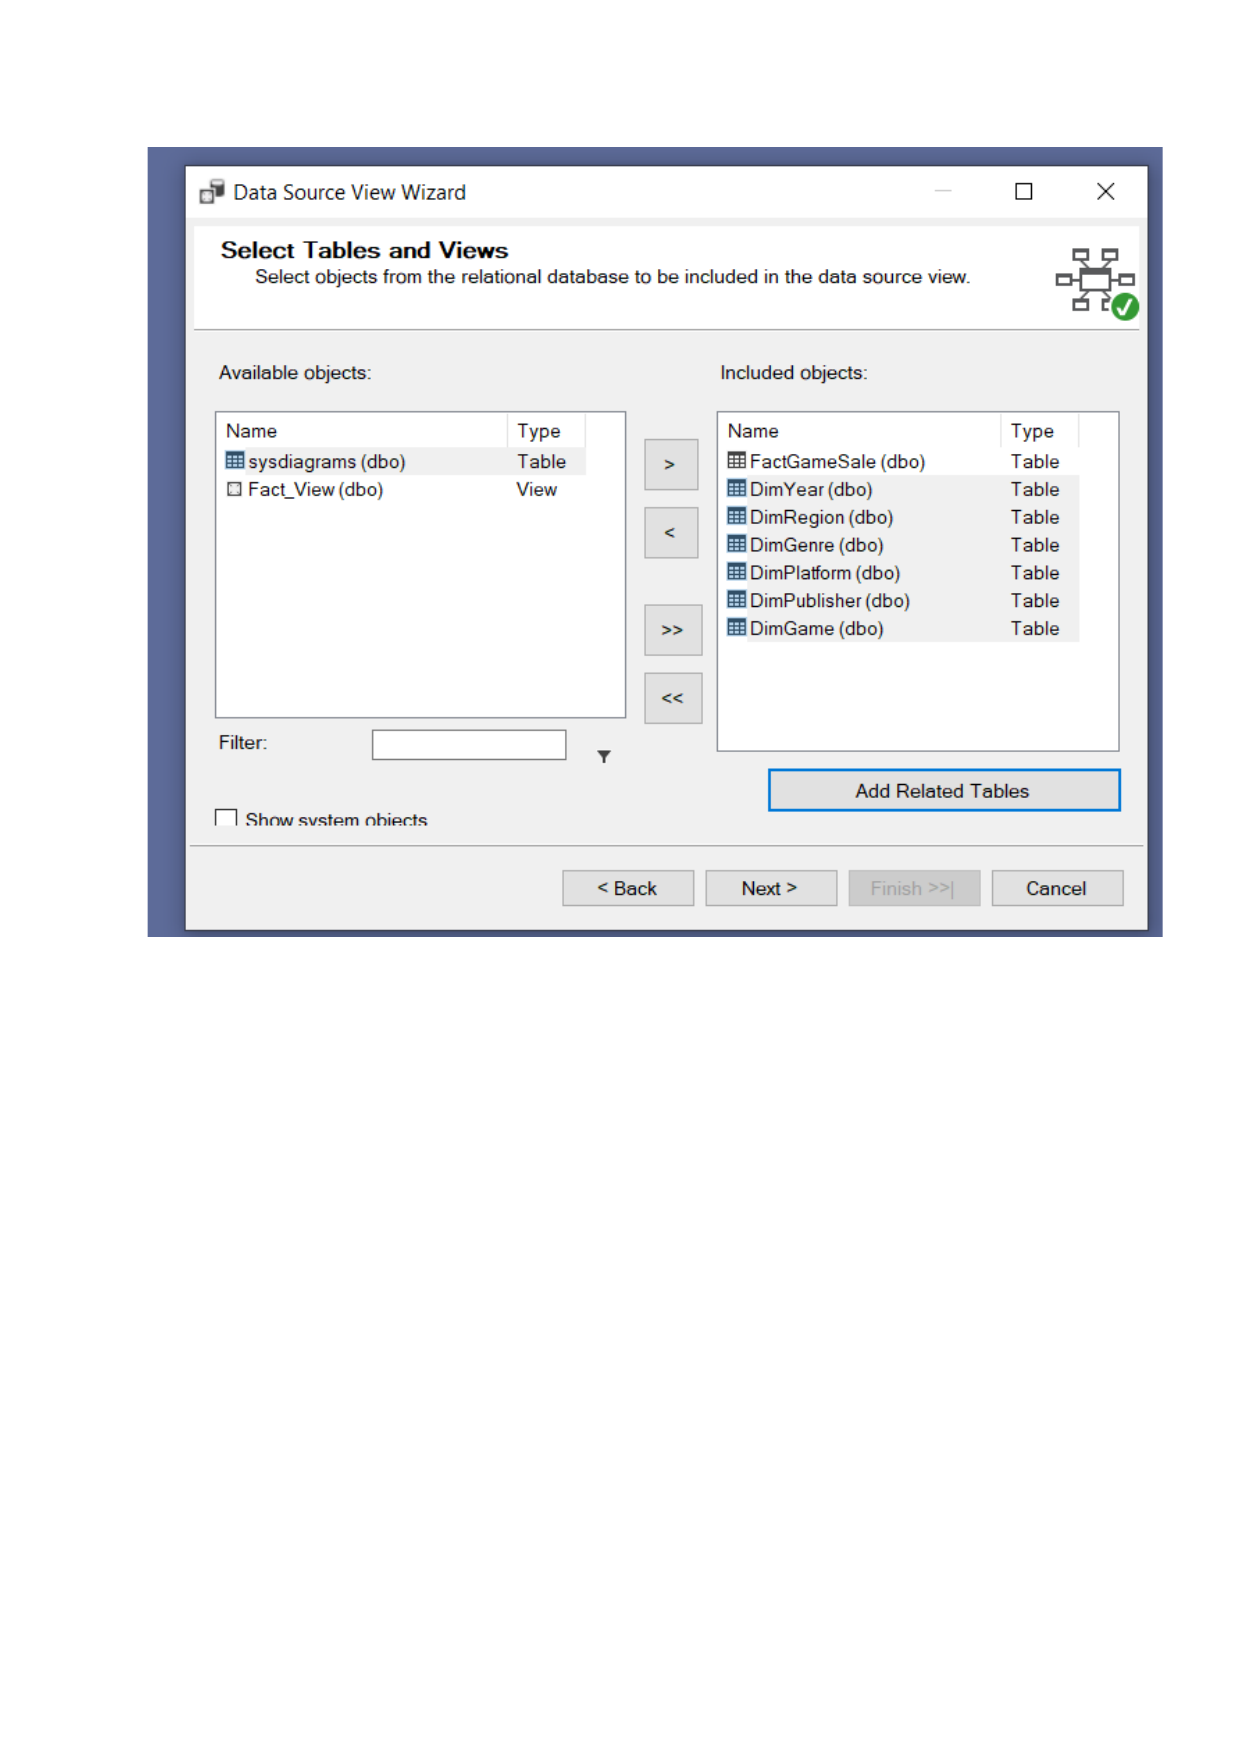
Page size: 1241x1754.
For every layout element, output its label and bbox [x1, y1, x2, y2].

picture [147, 147, 1163, 937]
